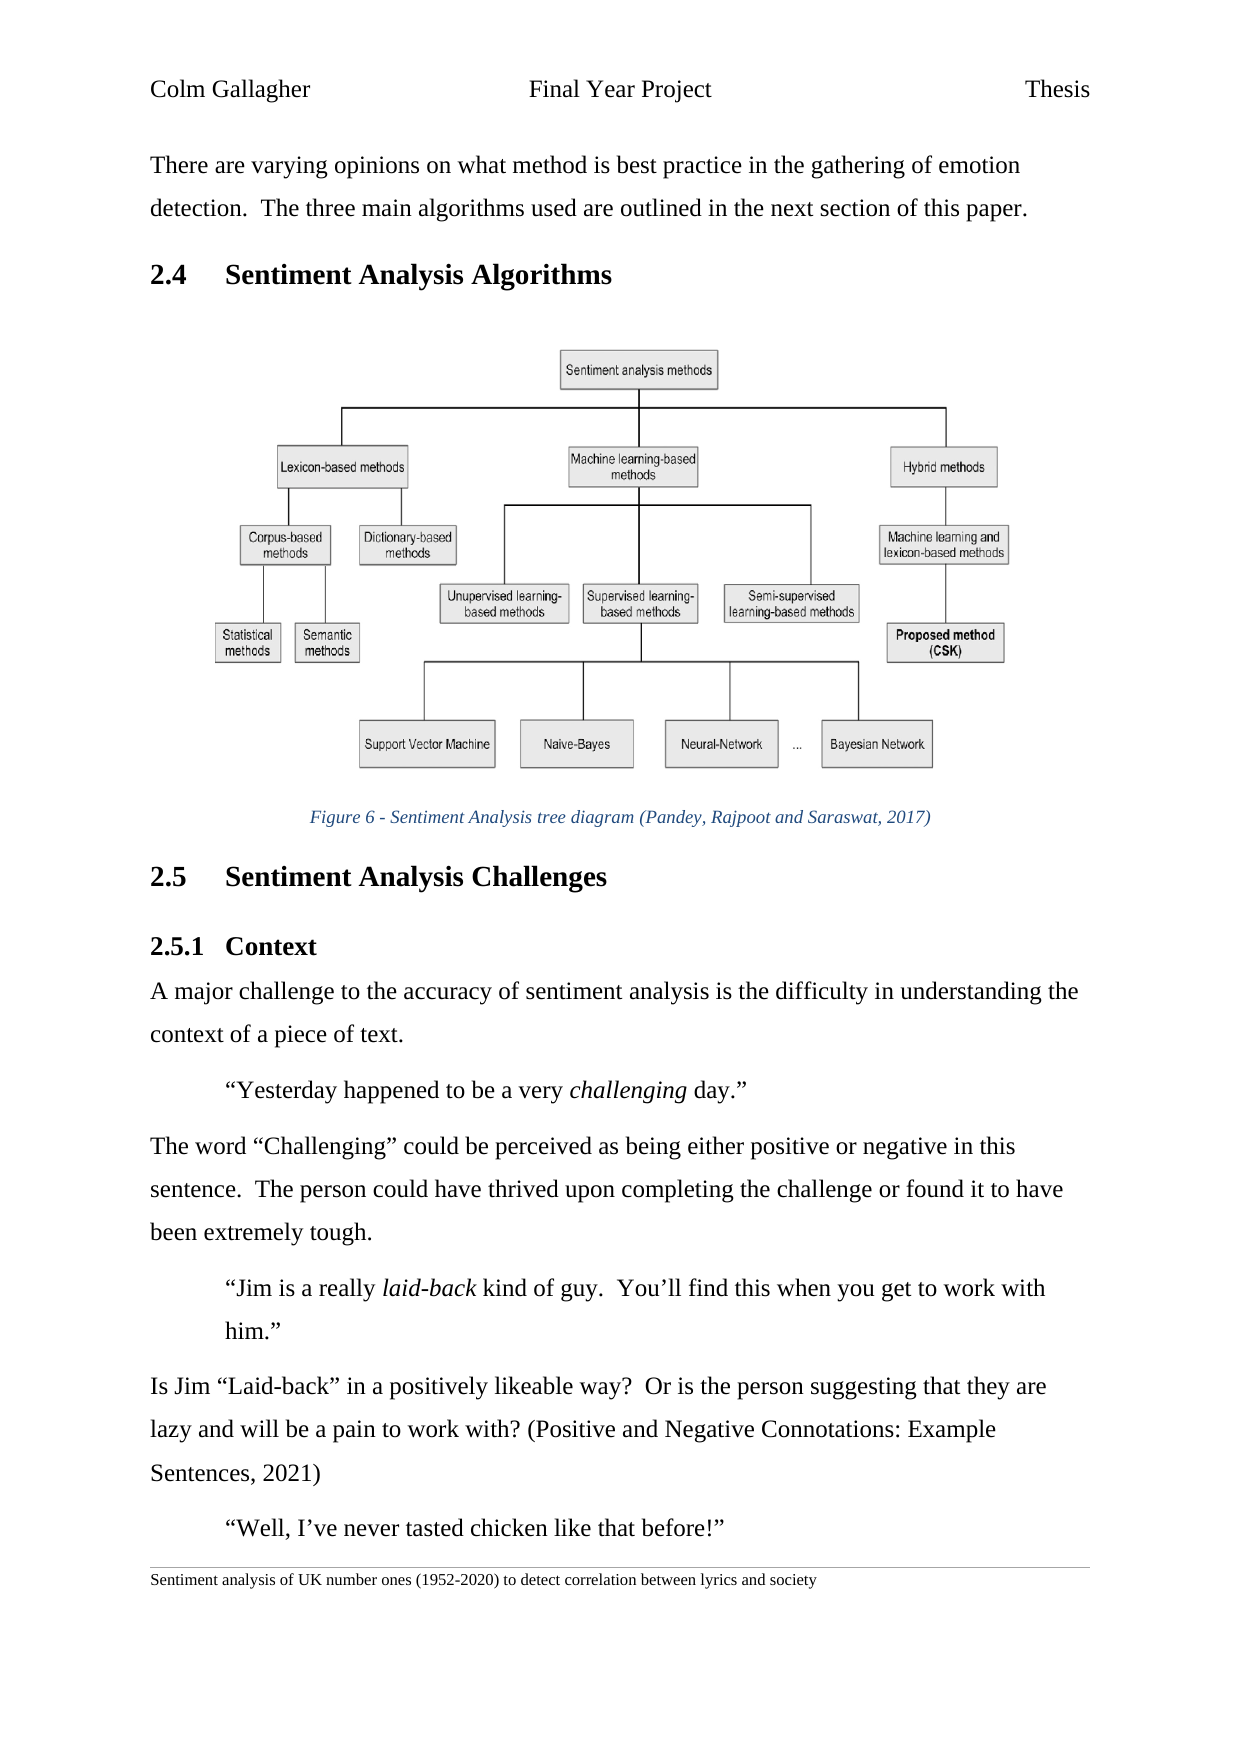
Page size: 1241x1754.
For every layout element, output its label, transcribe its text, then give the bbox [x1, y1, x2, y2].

subtitle 2.5 Sentiment Analysis Challenges [150, 859, 1090, 892]
text There are varying opinions on what method is best practice in the gathering of emotion detection. The three main algorithms used are outlined in the next section of this paper. [150, 150, 1090, 222]
text “Jim is a really laid-back kind of guy. You’ll find this when you get to work with him.” [225, 1273, 1090, 1344]
subtitle 2.5.1 Context [150, 930, 1090, 961]
text The word “Challenging” could be perceived as being either positive or negative in this sentence. The person could have thrived upon completing the challenge or found it to have been extremely tough. [150, 1131, 1090, 1246]
text A major challenge to the accuracy of sentiment analysis is the difficulty in understanding the context of a piece of text. [150, 976, 1090, 1048]
picture [212, 320, 1028, 779]
text “Well, I’ve never tasted chicken like that before!” [225, 1513, 1090, 1542]
text Figure 6 - Sentiment Analysis tree diagram (Pandey, Rajpoot and Saraswat, 2017) [150, 806, 1090, 827]
text “Yesterday happened to be a very challenging day.” [225, 1075, 1090, 1104]
text Is Jim “Laid-back” in a positively likeable way? Or is the person suggesting that they are lazy and will be a pain to work with? (Positive and Negative Connotations: Example Sentences, 2021) [150, 1371, 1090, 1486]
subtitle 2.4 Sentiment Analysis Algorithms [150, 257, 1090, 291]
